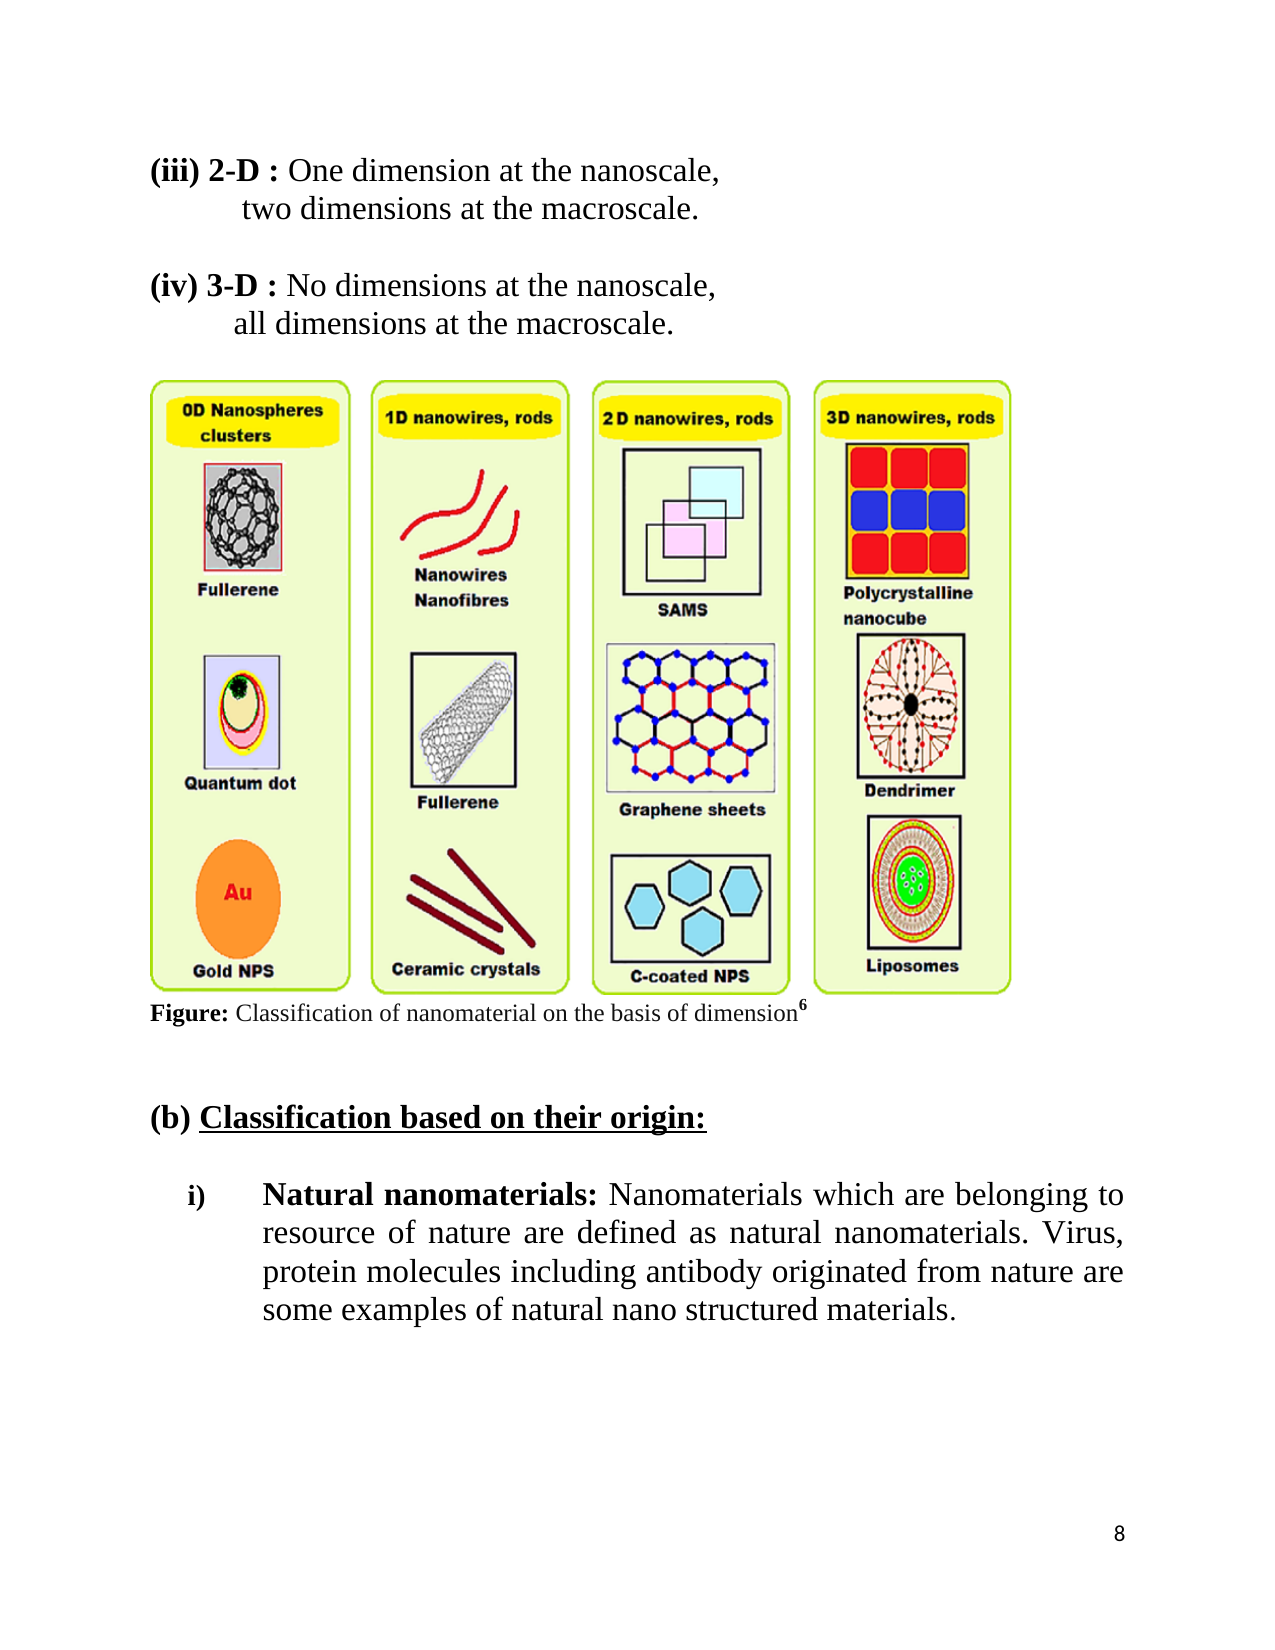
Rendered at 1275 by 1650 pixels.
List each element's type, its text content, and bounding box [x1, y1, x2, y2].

text (iii) 2-D : One dimension at the nanoscale, [150, 150, 1125, 188]
list Natural nanomaterials: Nanomaterials which are belonging to resource of nature are defined as natural nanomaterials. Virus, protein molecules including antibody originated from nature are some examples of natural nano structured materials. [187, 1174, 1125, 1328]
text all dimensions at the macroscale. [150, 303, 1125, 342]
subtitle Figure: Classification of nanomaterial on the basis of dimension6 [150, 994, 1125, 1028]
picture [150, 380, 1012, 995]
text two dimensions at the macroscale. [150, 188, 1125, 227]
text (b) Classification based on their origin: [150, 1064, 1125, 1136]
text (iv) 3-D : No dimensions at the nanoscale, [150, 265, 1125, 303]
